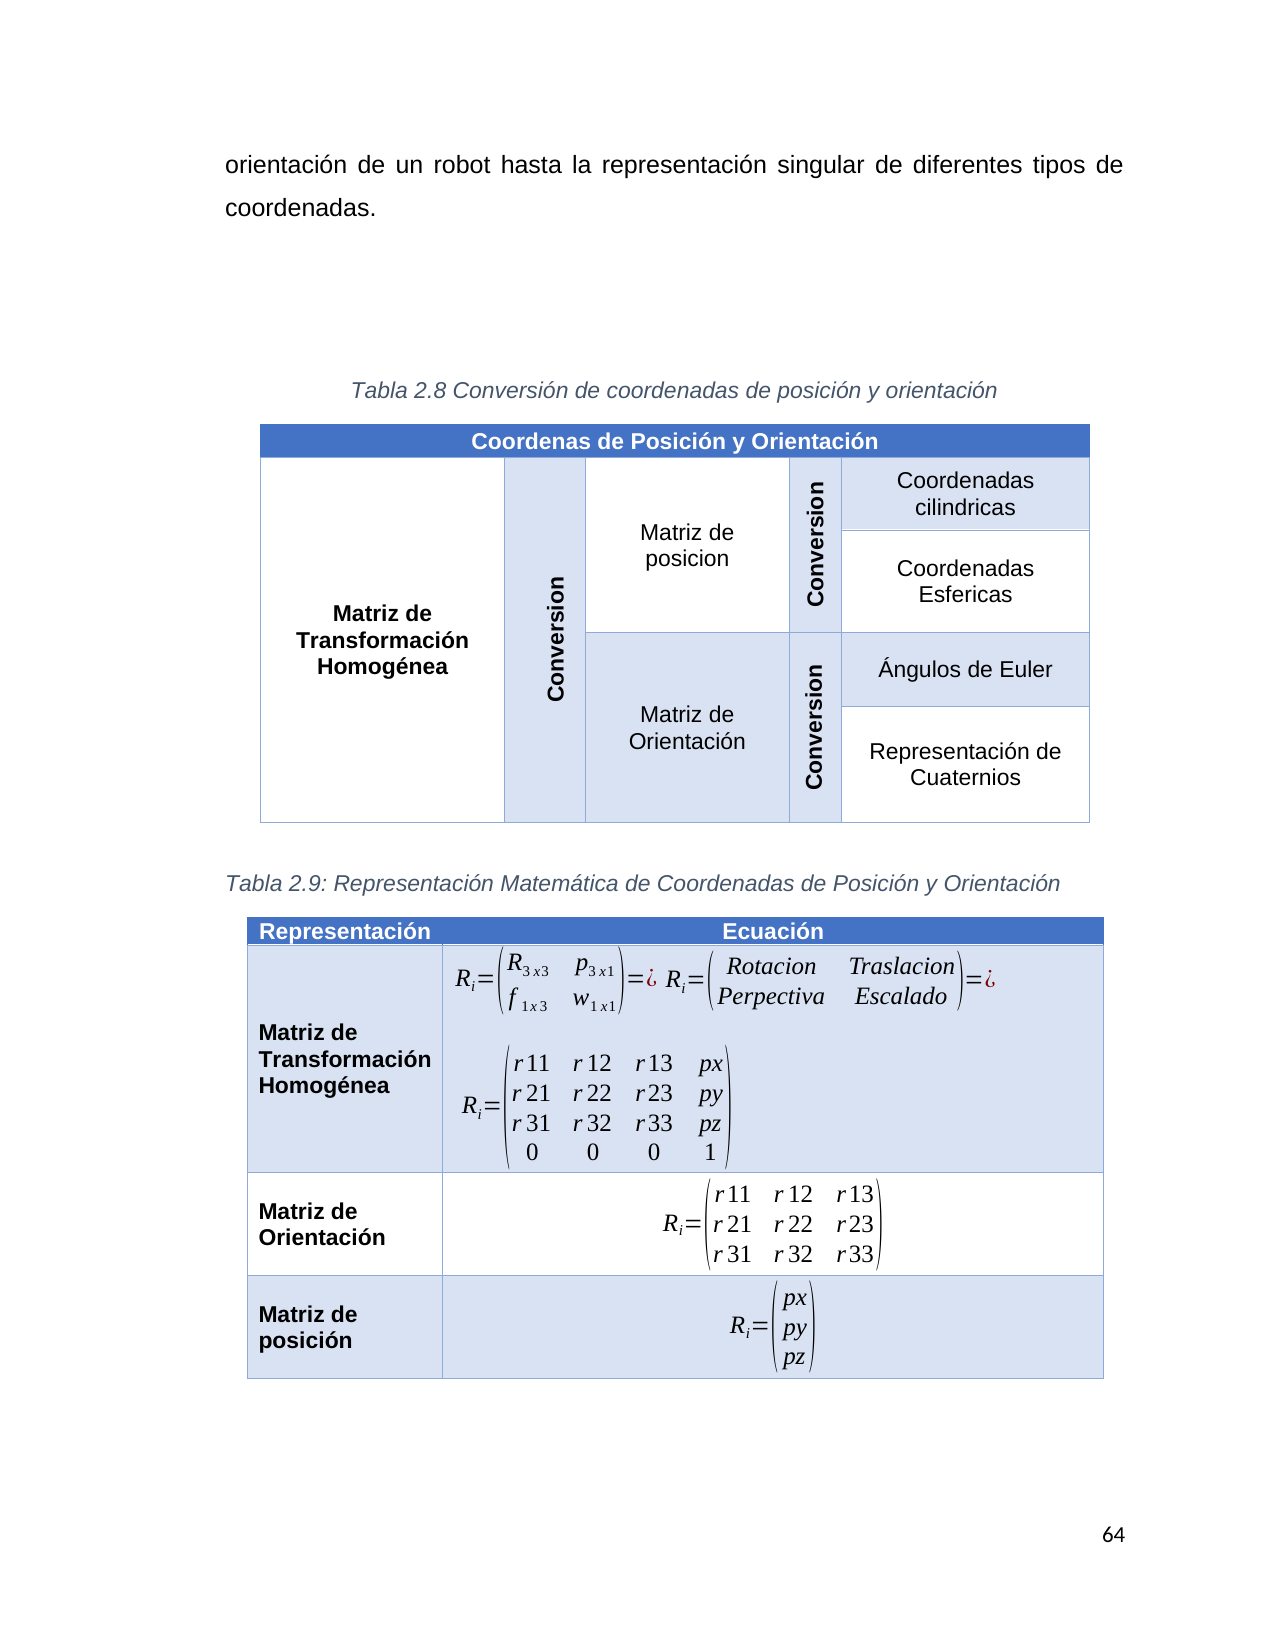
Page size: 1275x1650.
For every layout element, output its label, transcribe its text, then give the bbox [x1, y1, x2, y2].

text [225, 150, 1125, 222]
table_cell Matriz de Transformación Homogénea [248, 946, 442, 1172]
table_cell Matriz de Orientación [586, 633, 789, 822]
table_header Ecuación [443, 918, 1103, 944]
table_cell Matriz de posición [248, 1276, 442, 1378]
table_cell Matriz de posicion [586, 458, 789, 632]
table_cell Conversion [505, 458, 585, 822]
table_header Coordenas de Posición y Orientación [261, 425, 1089, 457]
text Tabla 2.9: Representación Matemática de Coordenadas de Posición y Orientación [225, 870, 1125, 896]
table_cell [443, 1173, 1103, 1275]
table_header Representación [248, 918, 442, 944]
table_cell Matriz de Orientación [248, 1173, 442, 1275]
table_cell Coordenadas cilindricas [842, 458, 1089, 529]
table_cell Coordenadas Esfericas [842, 531, 1089, 632]
table_cell Conversion [790, 633, 841, 822]
table_cell Representación de Cuaternios [842, 707, 1089, 822]
table_cell Matriz de Transformación Homogénea [261, 458, 504, 822]
table_cell [443, 946, 1103, 1172]
text Tabla 2.8 Conversión de coordenadas de posición y orientación [225, 377, 1125, 403]
table_cell Ángulos de Euler [842, 633, 1089, 706]
table_cell Conversion [790, 458, 841, 632]
table_cell [443, 1276, 1103, 1378]
